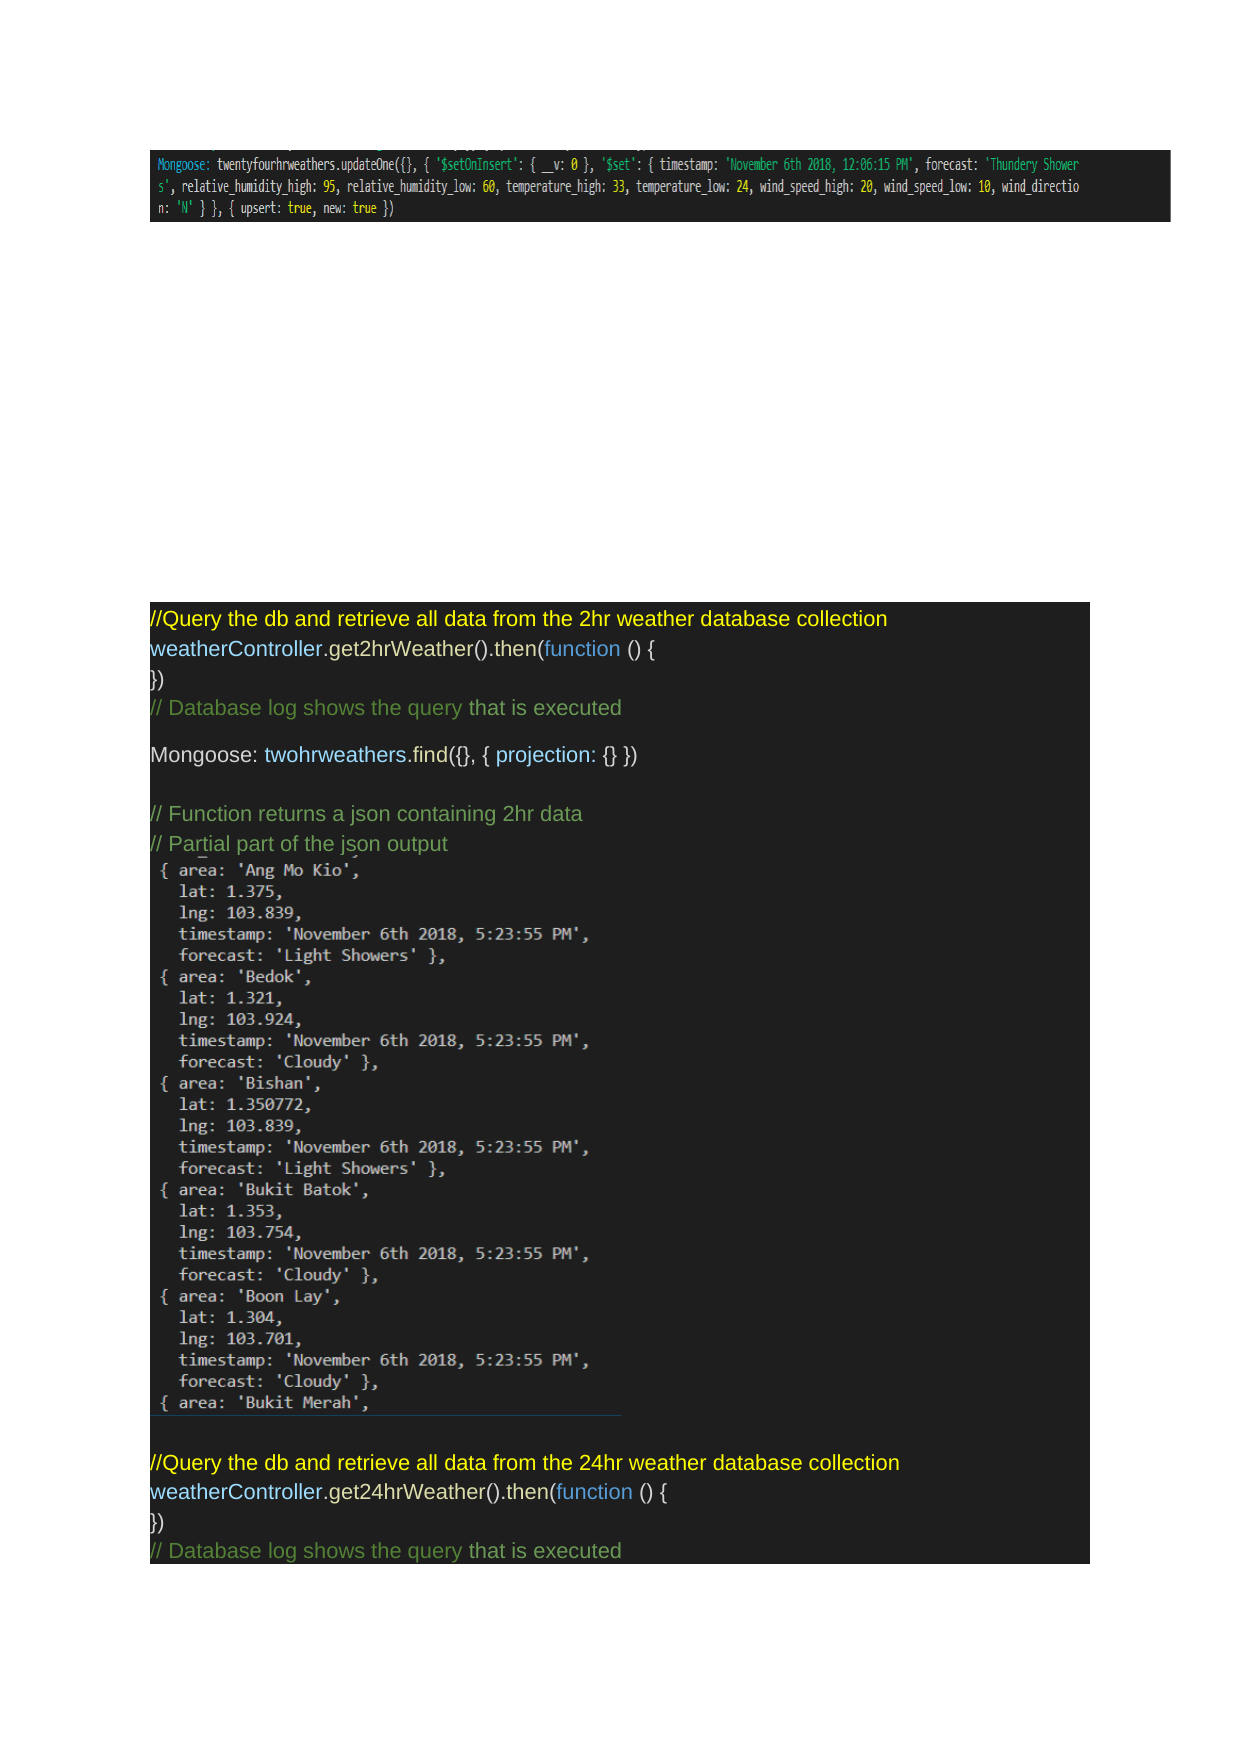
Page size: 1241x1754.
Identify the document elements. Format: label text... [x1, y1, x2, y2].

text //Query the db and retrieve all data from the 2hr weather database collection [150, 602, 1090, 631]
text weatherController.get2hrWeather().then(function () { [150, 631, 1090, 661]
text weatherController.get24hrWeather().then(function () { [150, 1474, 1090, 1504]
text //Query the db and retrieve all data from the 24hr weather database collection [150, 1445, 1090, 1474]
text // Database log shows the query that is executed [150, 1534, 1090, 1564]
picture [150, 150, 1171, 222]
text // Database log shows the query that is executed [150, 691, 1090, 720]
text // Function returns a json containing 2hr data [150, 796, 1090, 826]
text // Partial part of the json output [150, 826, 1090, 856]
text }) [150, 1504, 1090, 1534]
text }) [150, 661, 1090, 691]
picture [150, 855, 622, 1416]
text Mongoose: twohrweathers.find({}, { projection: {} }) [150, 737, 1090, 767]
